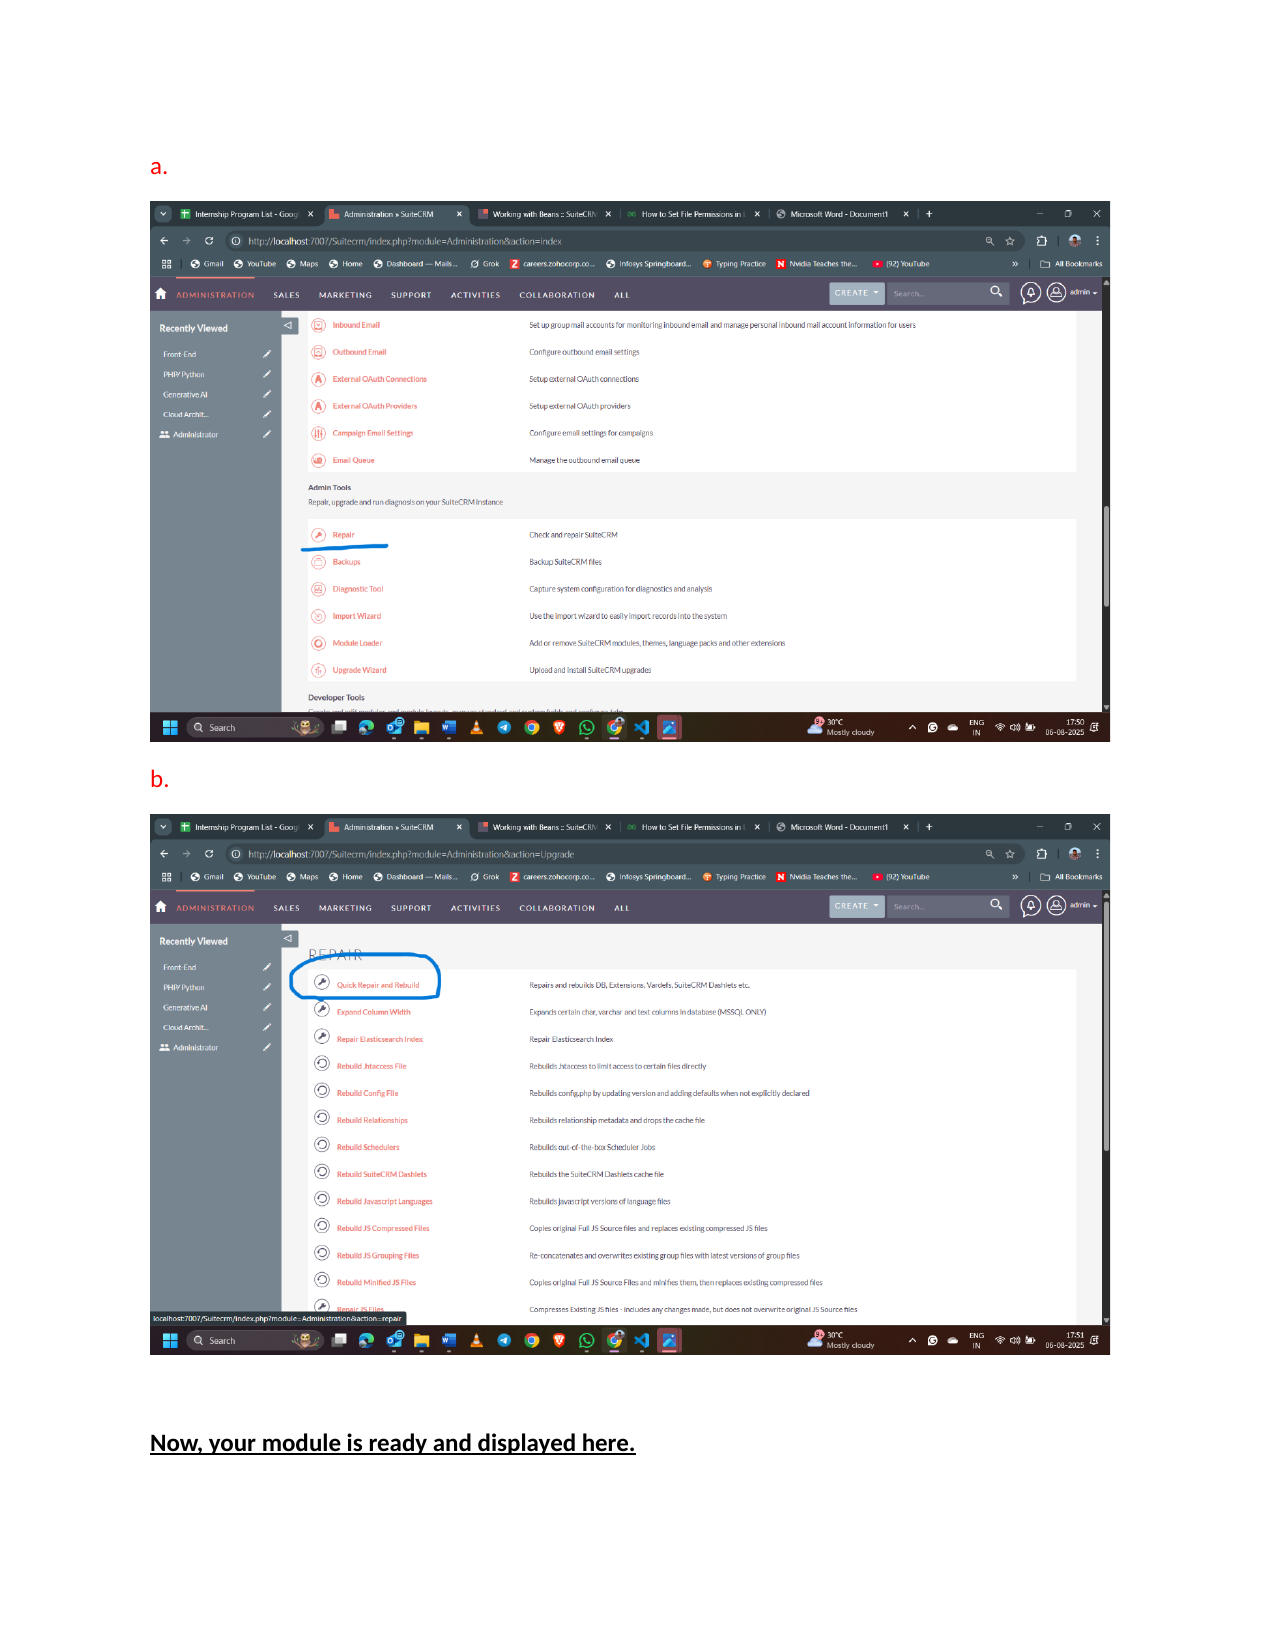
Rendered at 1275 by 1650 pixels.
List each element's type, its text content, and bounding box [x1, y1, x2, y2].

picture [150, 201, 1110, 742]
text b. [150, 763, 1125, 793]
text a. [150, 150, 1125, 181]
picture [150, 814, 1110, 1355]
text Now, your module is ready and displayed here. [150, 1427, 1125, 1458]
